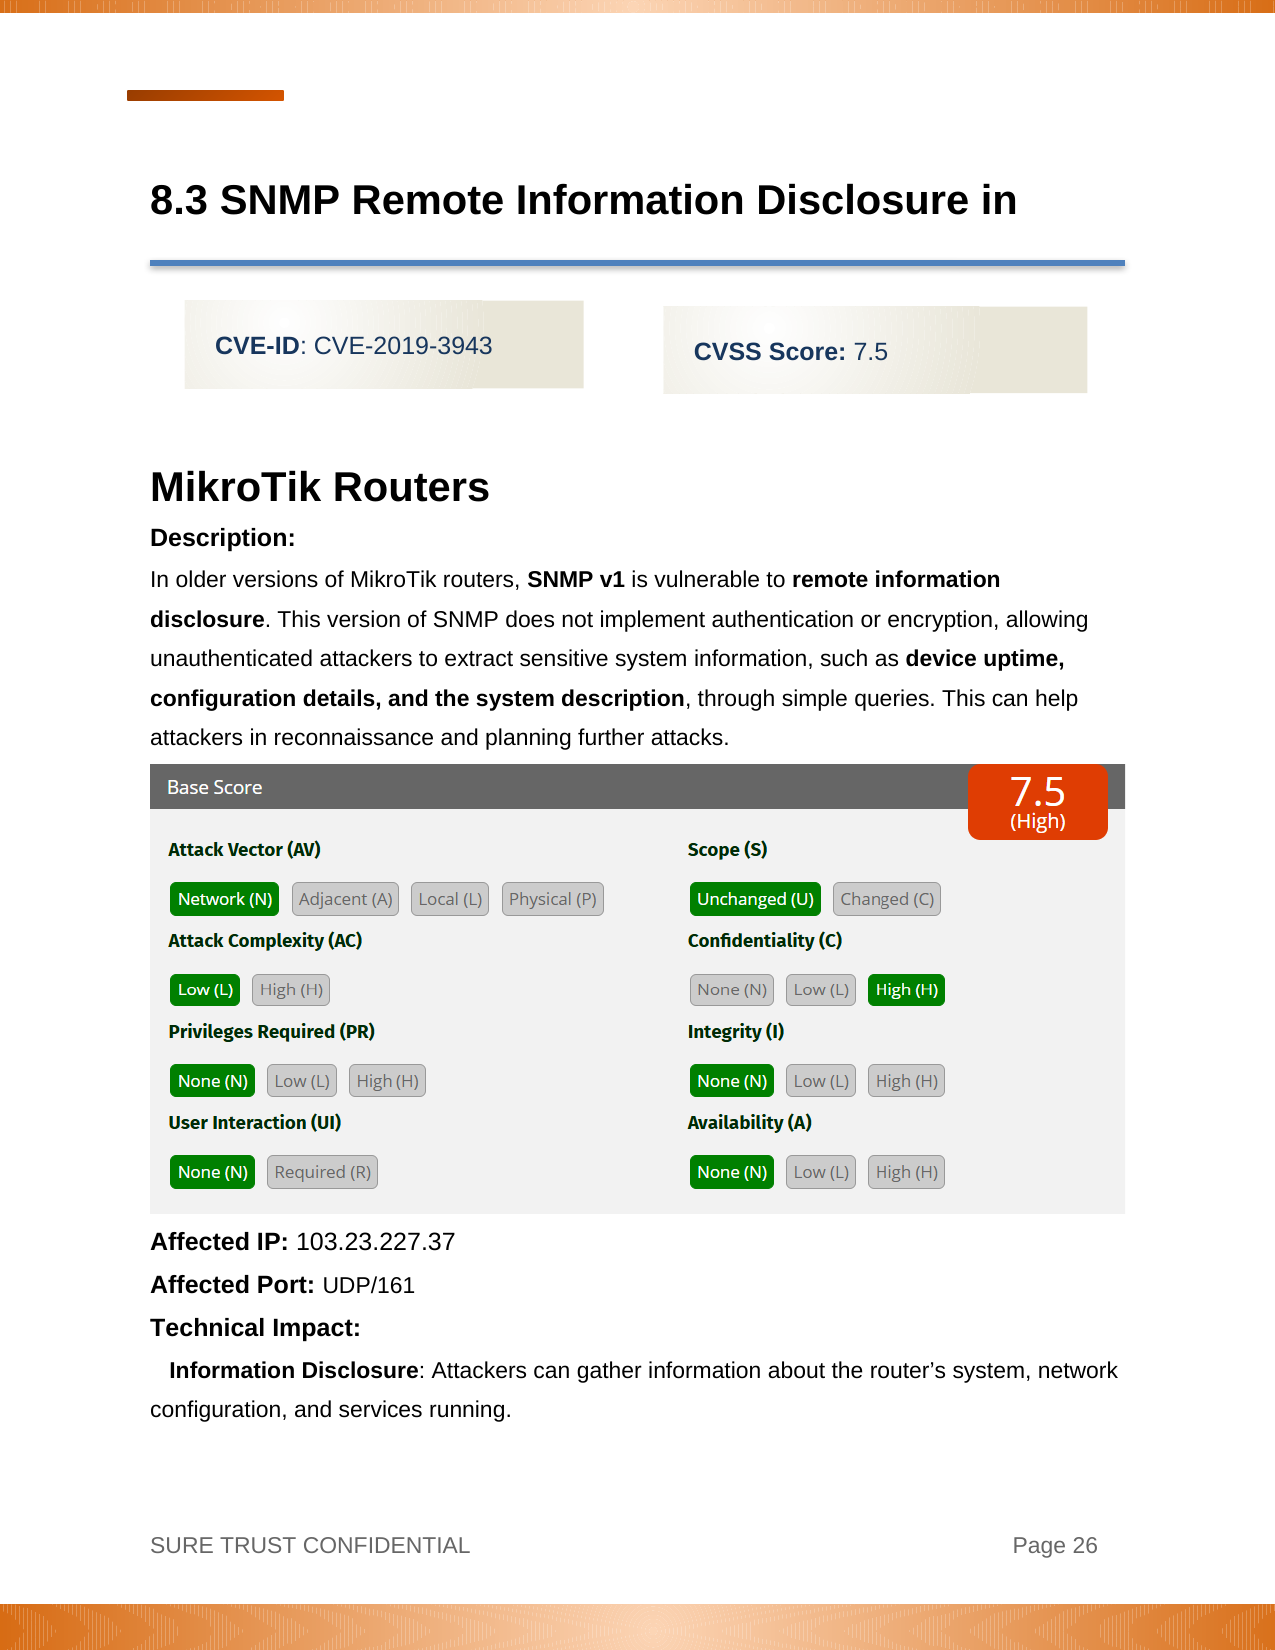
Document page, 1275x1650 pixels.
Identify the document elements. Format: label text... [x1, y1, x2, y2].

subtitle SNMP Remote Information Disclosure in MikroTik Routers [150, 273, 1125, 510]
picture [150, 763, 1125, 1214]
text Information Disclosure: Attackers can gather information about the router’s system, network configuration, and services running. [150, 1357, 1125, 1422]
text Affected Port: UDP/161 [150, 1270, 1125, 1299]
text Technical Impact: [150, 1313, 1125, 1342]
text Description: [150, 523, 1125, 552]
text In older versions of MikroTik routers, SNMP v1 is vulnerable to remote information disclosure. This version of SNMP does not implement authentication or encryption, allowing unauthenticated attackers to extract sensitive system information, such as device uptime, configuration details, and the system description, through simple queries. This can help attackers in reconnaissance and planning further attacks. [150, 566, 1125, 750]
text Affected IP: 103.23.227.37 [150, 1227, 1125, 1256]
subtitle SNMP Remote Information Disclosure in MikroTik Routers [150, 175, 1125, 259]
